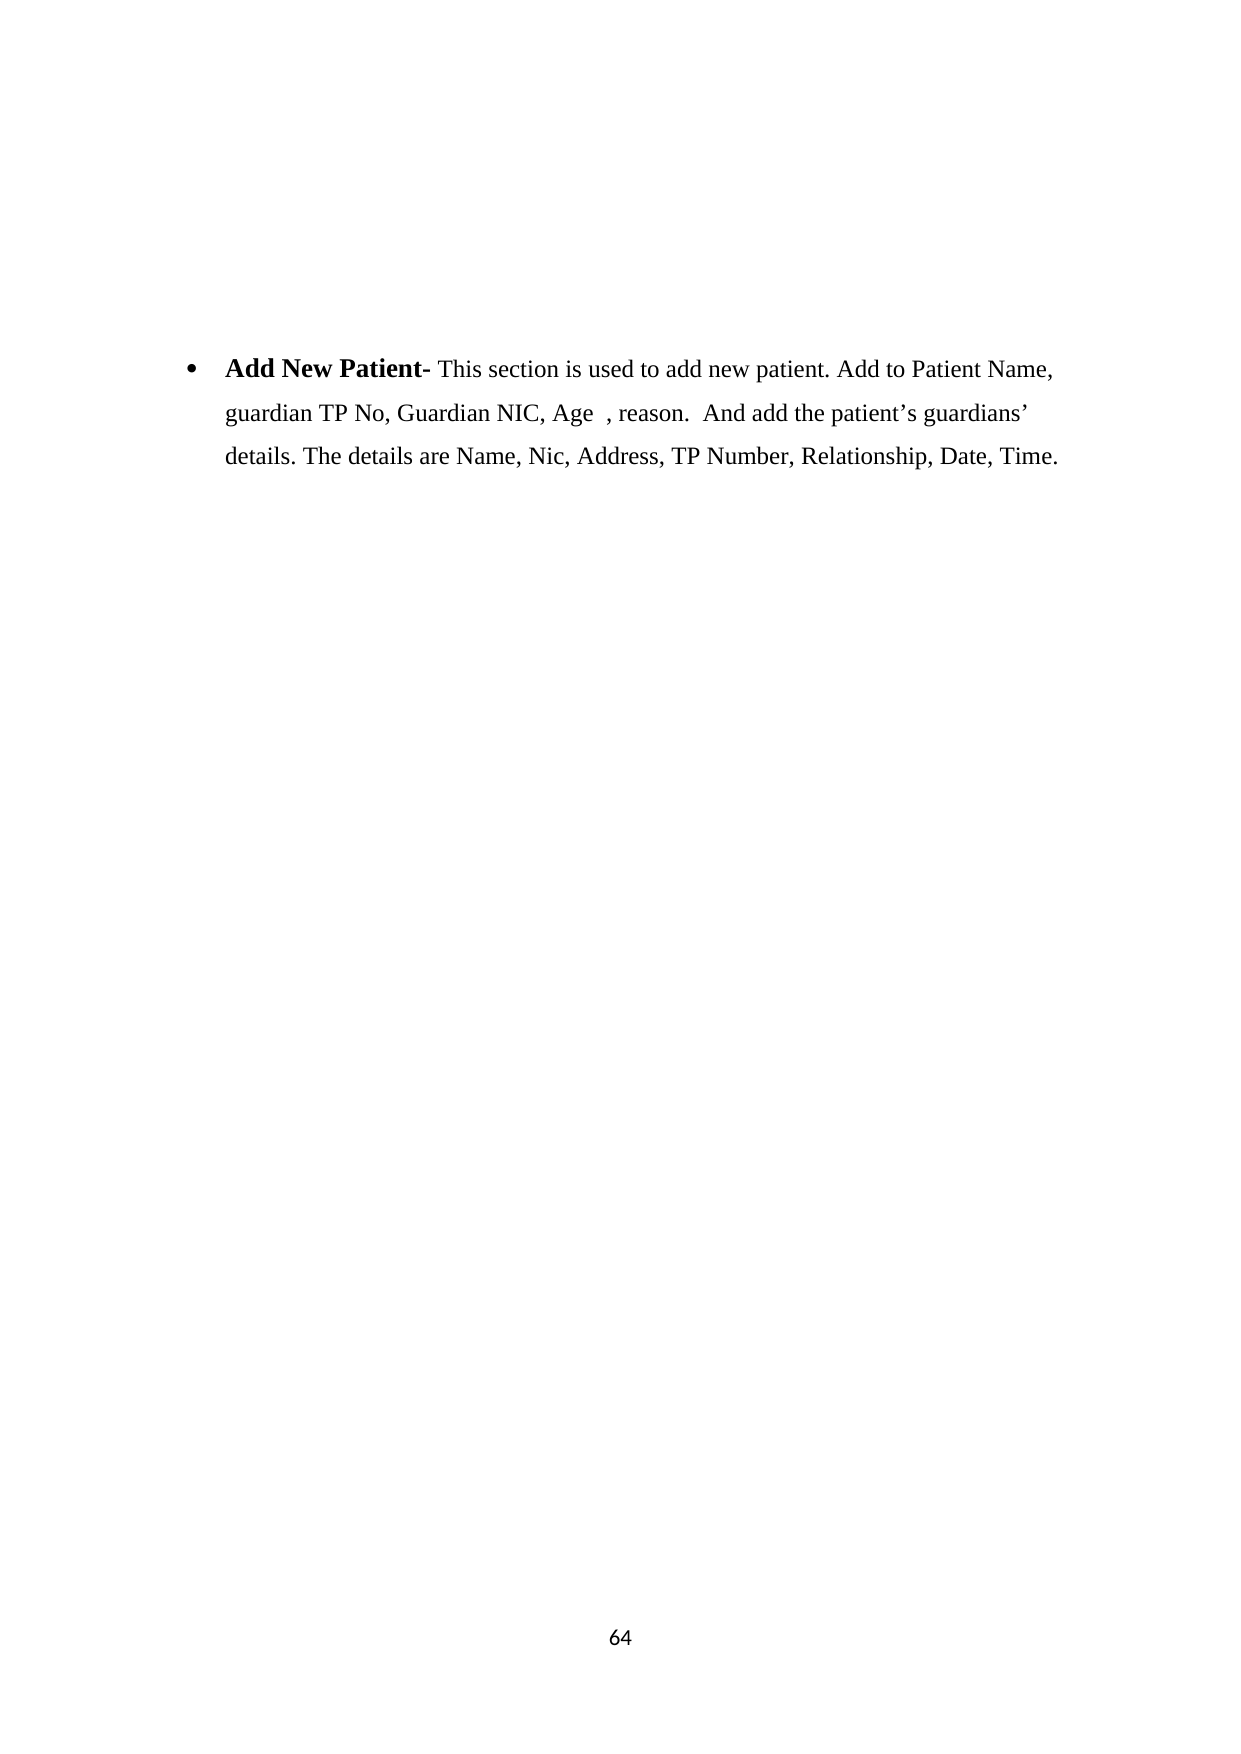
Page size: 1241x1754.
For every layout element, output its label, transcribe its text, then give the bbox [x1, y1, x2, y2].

list Add New Patient- This section is used to add new patient. Add to Patient Name, guardian TP No, Guardian NIC, Age , reason. And add the patient’s guardians’ details. The details are Name, Nic, Address, TP Number, Relationship, Date, Time. [187, 352, 1090, 470]
